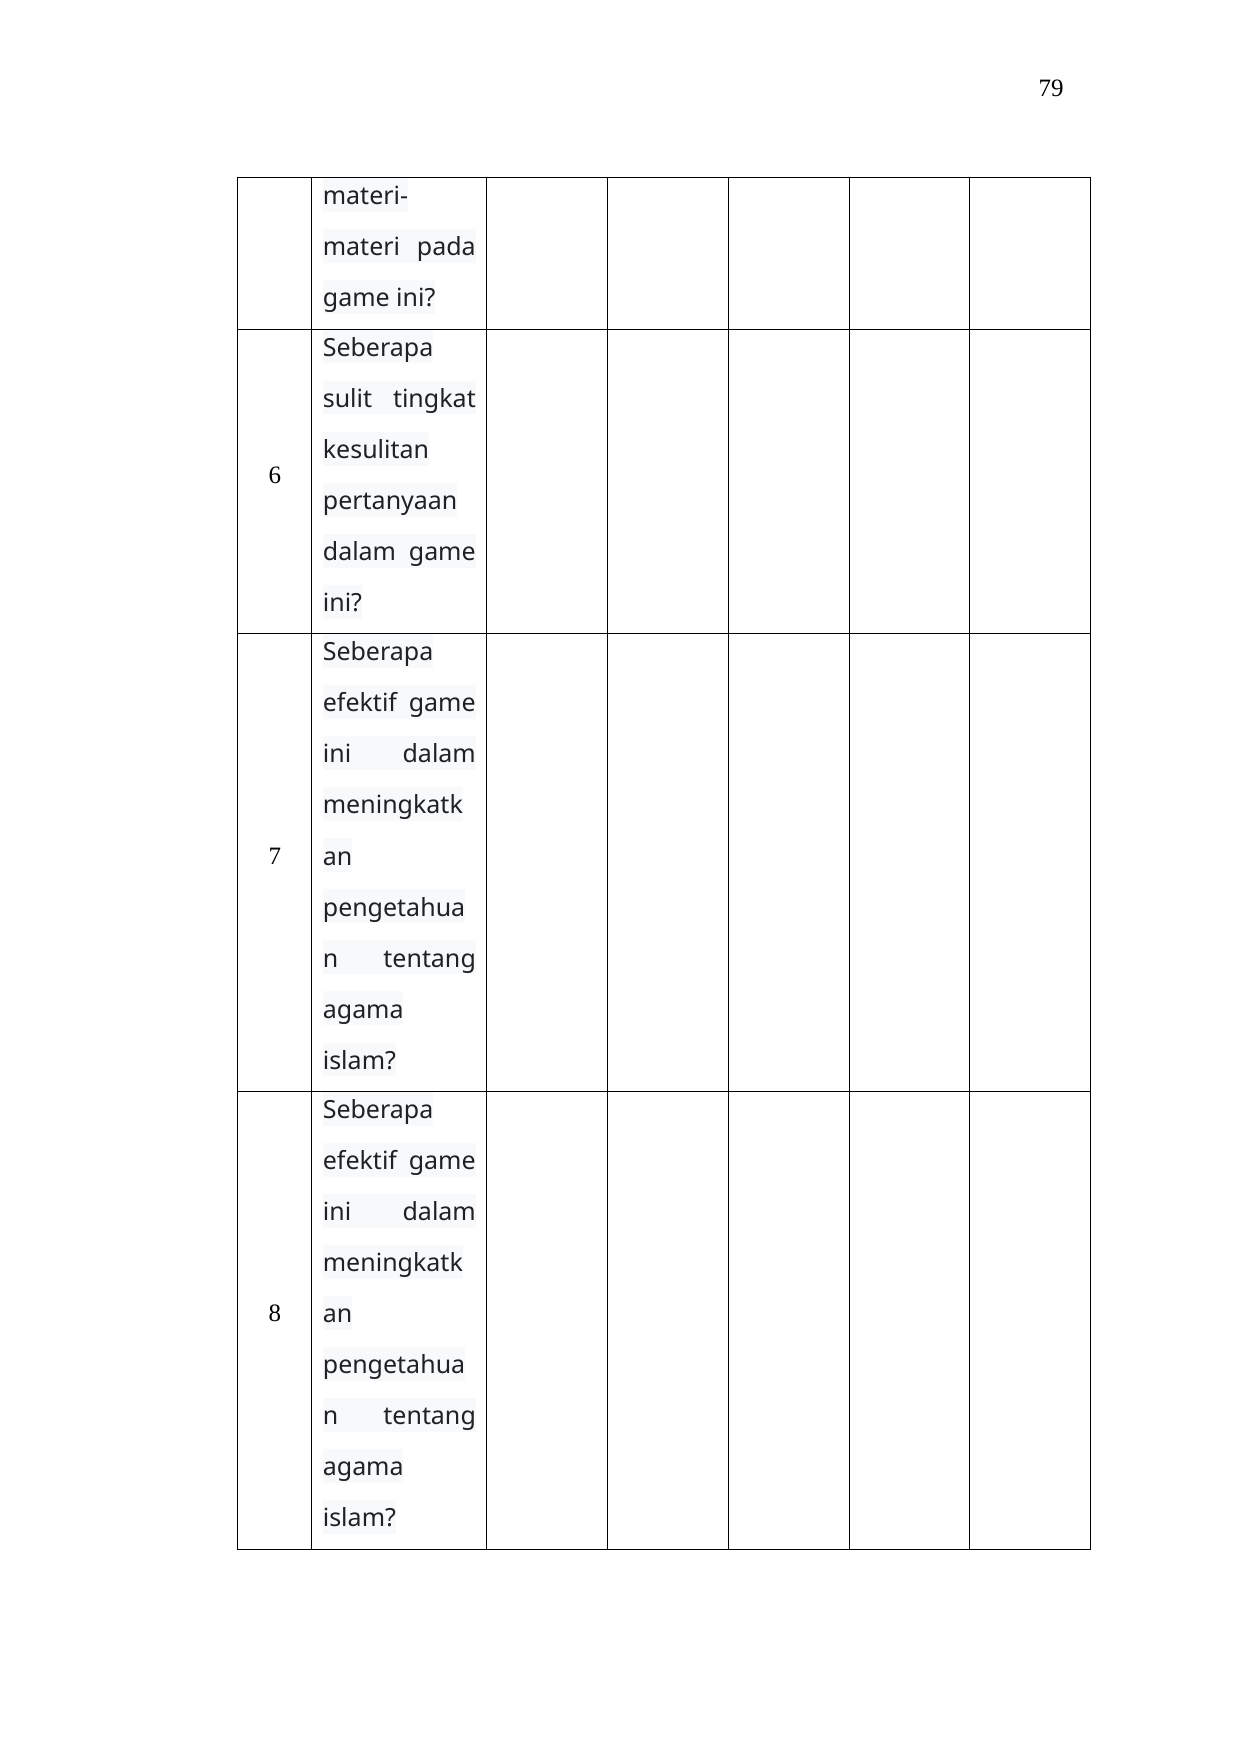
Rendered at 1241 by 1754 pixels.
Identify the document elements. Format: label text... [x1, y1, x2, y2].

table_cell [608, 178, 728, 328]
table_cell [970, 330, 1090, 633]
table_cell [850, 634, 969, 1091]
table_cell [487, 1092, 607, 1548]
table_cell 7 [238, 634, 311, 1091]
table_cell 6 [238, 330, 311, 633]
table_cell [608, 634, 728, 1091]
table_cell [970, 178, 1090, 328]
table_cell [850, 178, 969, 328]
table_cell [970, 634, 1090, 1091]
table_cell [487, 178, 607, 328]
table_cell [729, 1092, 849, 1548]
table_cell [312, 178, 486, 328]
table_cell Seberapa efektif game ini dalam meningkatkan pengetahuan tentang agama islam? [312, 634, 486, 1091]
table_cell [729, 634, 849, 1091]
table_cell 8 [238, 1092, 311, 1548]
table_cell [487, 330, 607, 633]
table_cell [729, 330, 849, 633]
table_cell [608, 1092, 728, 1548]
table_cell Seberapa sulit tingkat kesulitan pertanyaan dalam game ini? [312, 330, 486, 633]
table_cell Seberapa efektif game ini dalam meningkatkan pengetahuan tentang agama islam? [312, 1092, 486, 1548]
table_cell [487, 634, 607, 1091]
table_cell [850, 1092, 969, 1548]
table_cell [970, 1092, 1090, 1548]
table_cell [608, 330, 728, 633]
table_cell 5 [238, 178, 311, 328]
table_cell [850, 330, 969, 633]
table_cell [729, 178, 849, 328]
